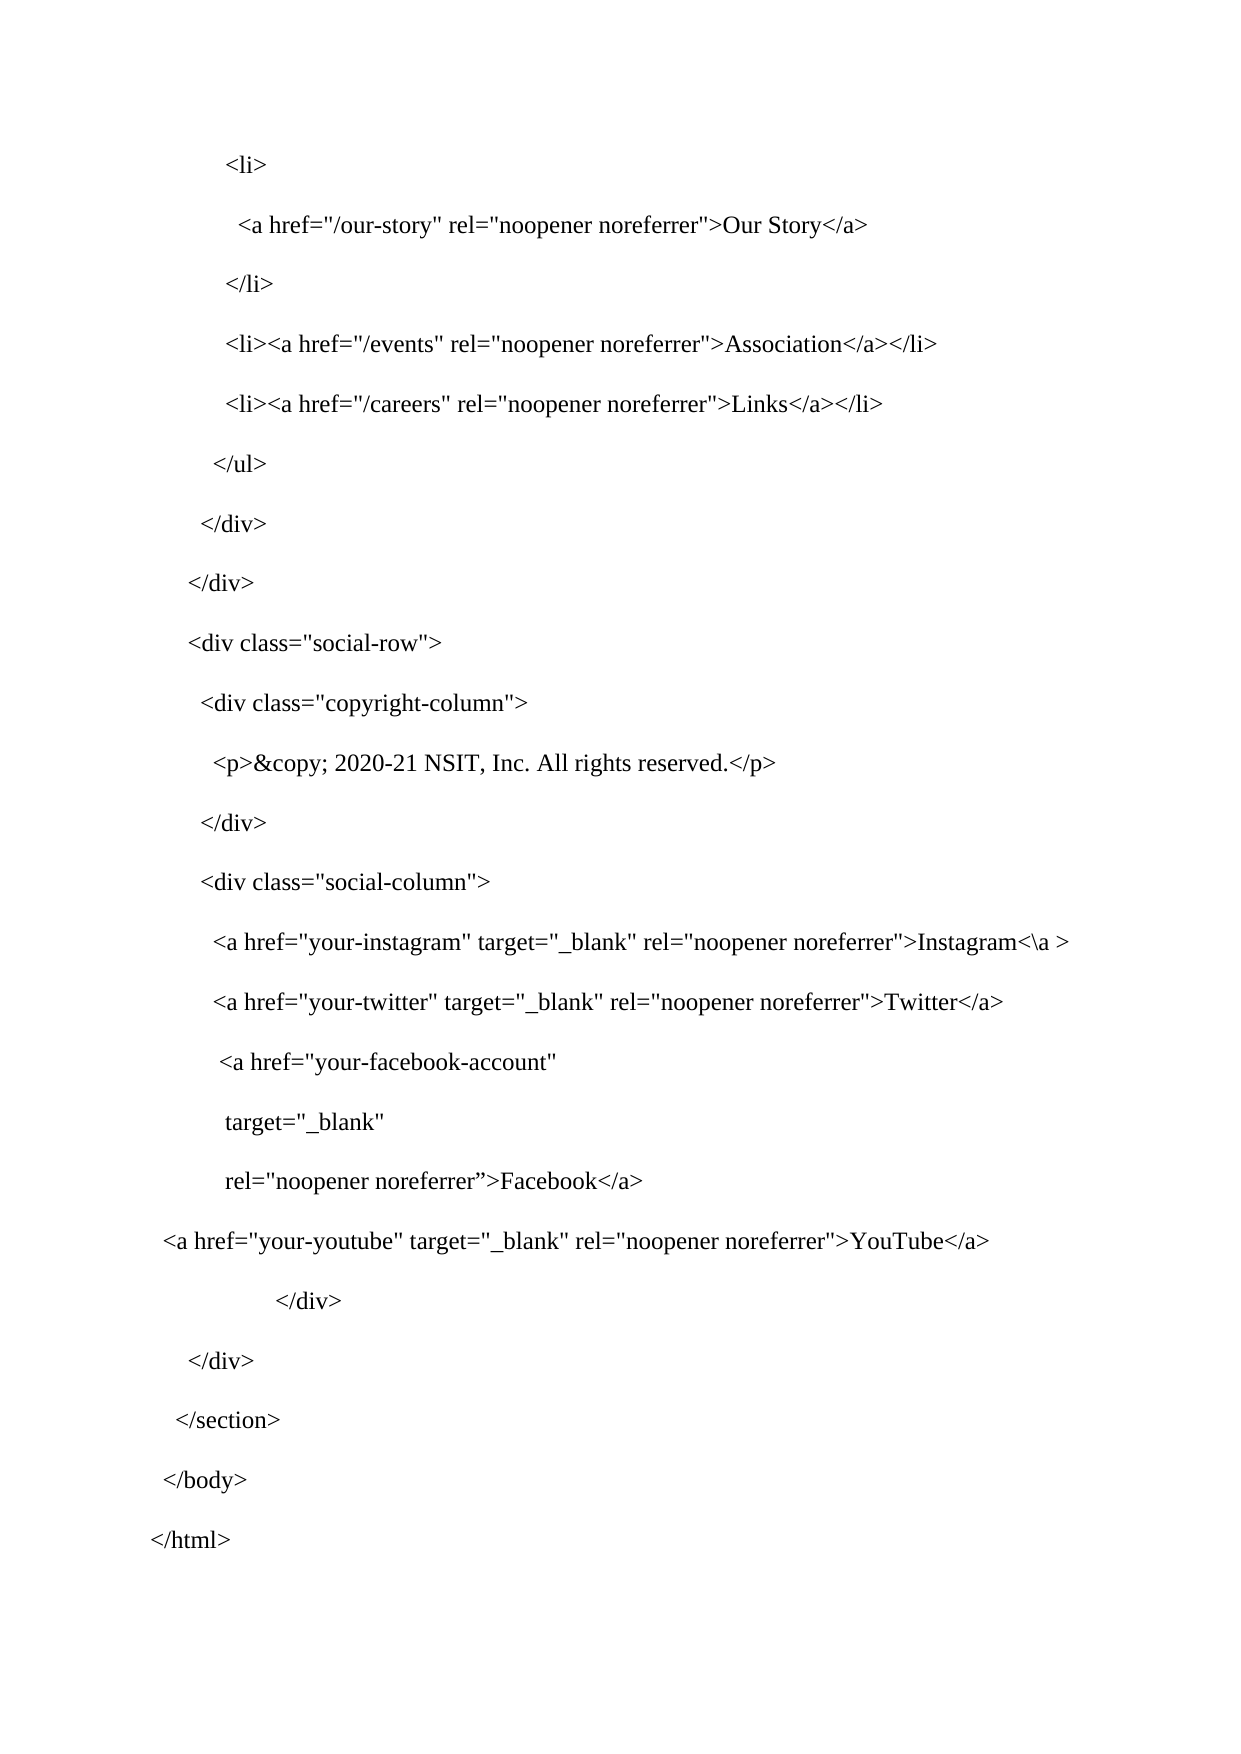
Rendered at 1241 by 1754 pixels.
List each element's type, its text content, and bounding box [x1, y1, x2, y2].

text <a href="your-instagram" target="_blank" rel="noopener noreferrer">Instagram<\a > [150, 927, 1090, 956]
text <p>&copy; 2020-21 NSIT, Inc. All rights reserved.</p> [150, 748, 1090, 777]
text <li><a href="/events" rel="noopener noreferrer">Association</a></li> [150, 329, 1090, 358]
text <div class="social-column"> [150, 867, 1090, 896]
text rel="noopener noreferrer”>Facebook</a> [150, 1166, 1090, 1195]
text <li> [150, 150, 1090, 179]
text <a href="your-twitter" target="_blank" rel="noopener noreferrer">Twitter</a> [150, 987, 1090, 1016]
text </ul> [150, 449, 1090, 478]
text </html> [150, 1525, 1090, 1554]
text <div class="social-row"> [150, 628, 1090, 657]
text </li> [150, 269, 1090, 298]
text </div> [150, 808, 1090, 836]
text </div> [150, 568, 1090, 597]
text </div> [150, 1346, 1090, 1374]
text </section> [150, 1406, 1090, 1434]
text </div> [150, 1286, 1090, 1315]
text </body> [150, 1465, 1090, 1494]
text <a href="your-facebook-account" [150, 1047, 1090, 1076]
text <div class="copyright-column"> [150, 688, 1090, 717]
text <a href="your-youtube" target="_blank" rel="noopener noreferrer">YouTube</a> [150, 1226, 1090, 1255]
text </div> [150, 509, 1090, 537]
text <li><a href="/careers" rel="noopener noreferrer">Links</a></li> [150, 389, 1090, 418]
text target="_blank" [150, 1107, 1090, 1135]
text <a href="/our-story" rel="noopener noreferrer">Our Story</a> [150, 210, 1090, 238]
